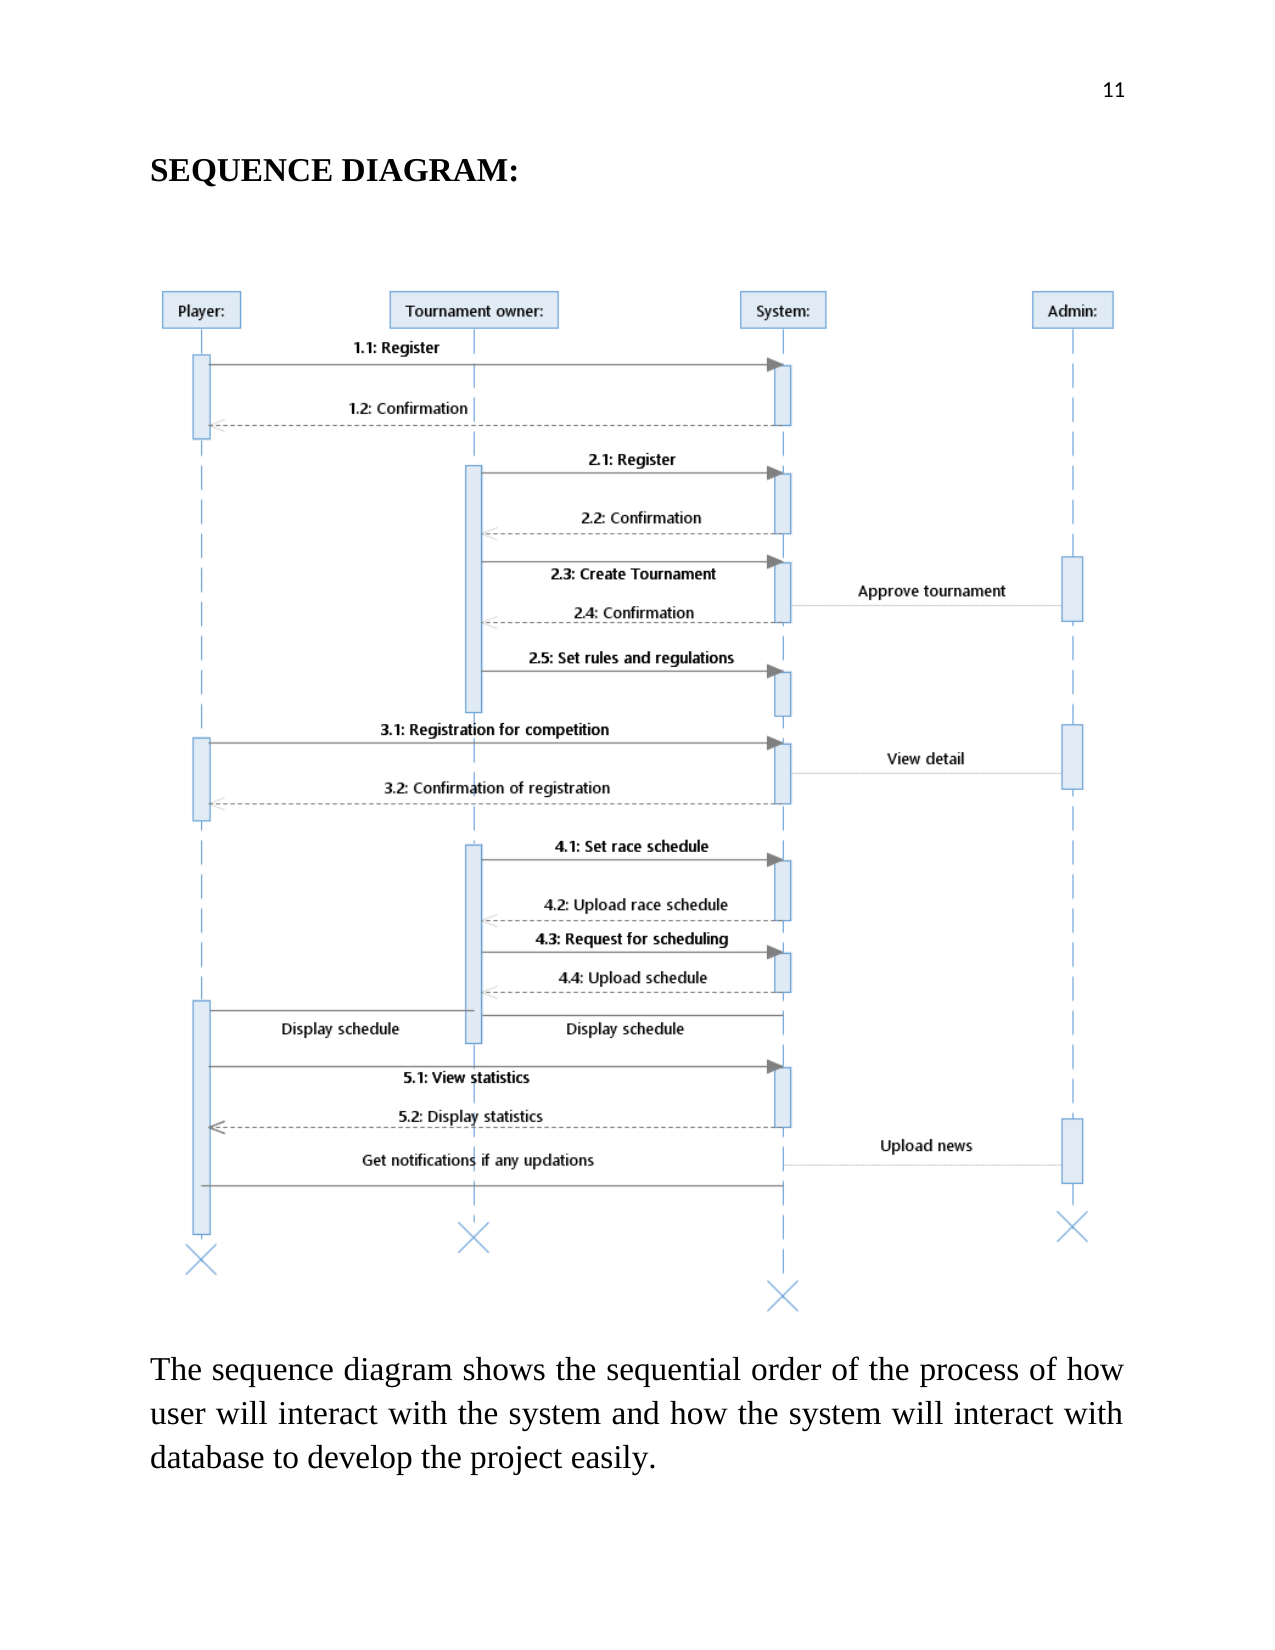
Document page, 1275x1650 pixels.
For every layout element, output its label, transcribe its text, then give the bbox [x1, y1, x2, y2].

text The sequence diagram shows the sequential order of the process of how user will interact with the system and how the system will interact with database to develop the project easily. [150, 1349, 1125, 1476]
picture [150, 279, 1125, 1324]
text SEQUENCE DIAGRAM: [150, 150, 1125, 188]
